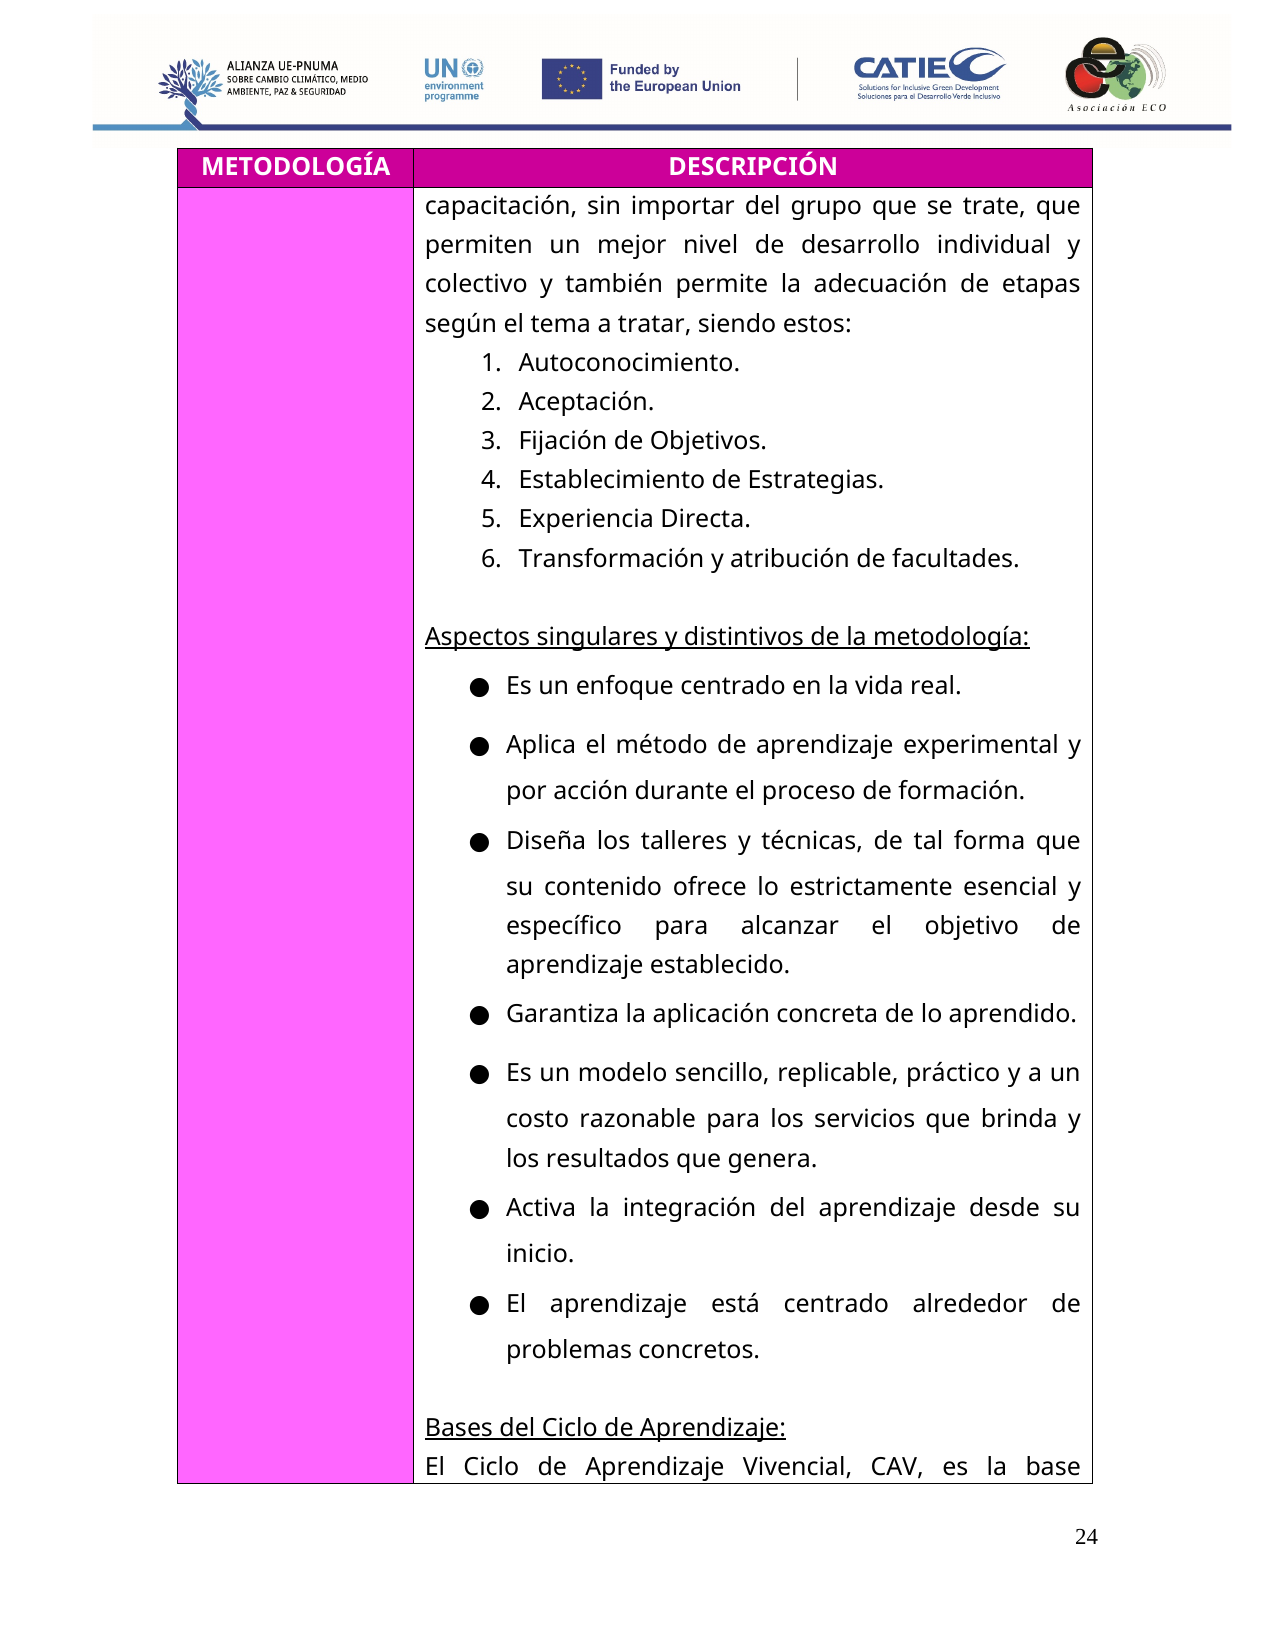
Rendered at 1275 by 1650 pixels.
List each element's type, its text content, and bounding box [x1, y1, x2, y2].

table_header DESCRIPCIÓN [414, 149, 1092, 187]
picture [92, 14, 1232, 148]
table_header METODOLOGÍA [178, 149, 413, 187]
